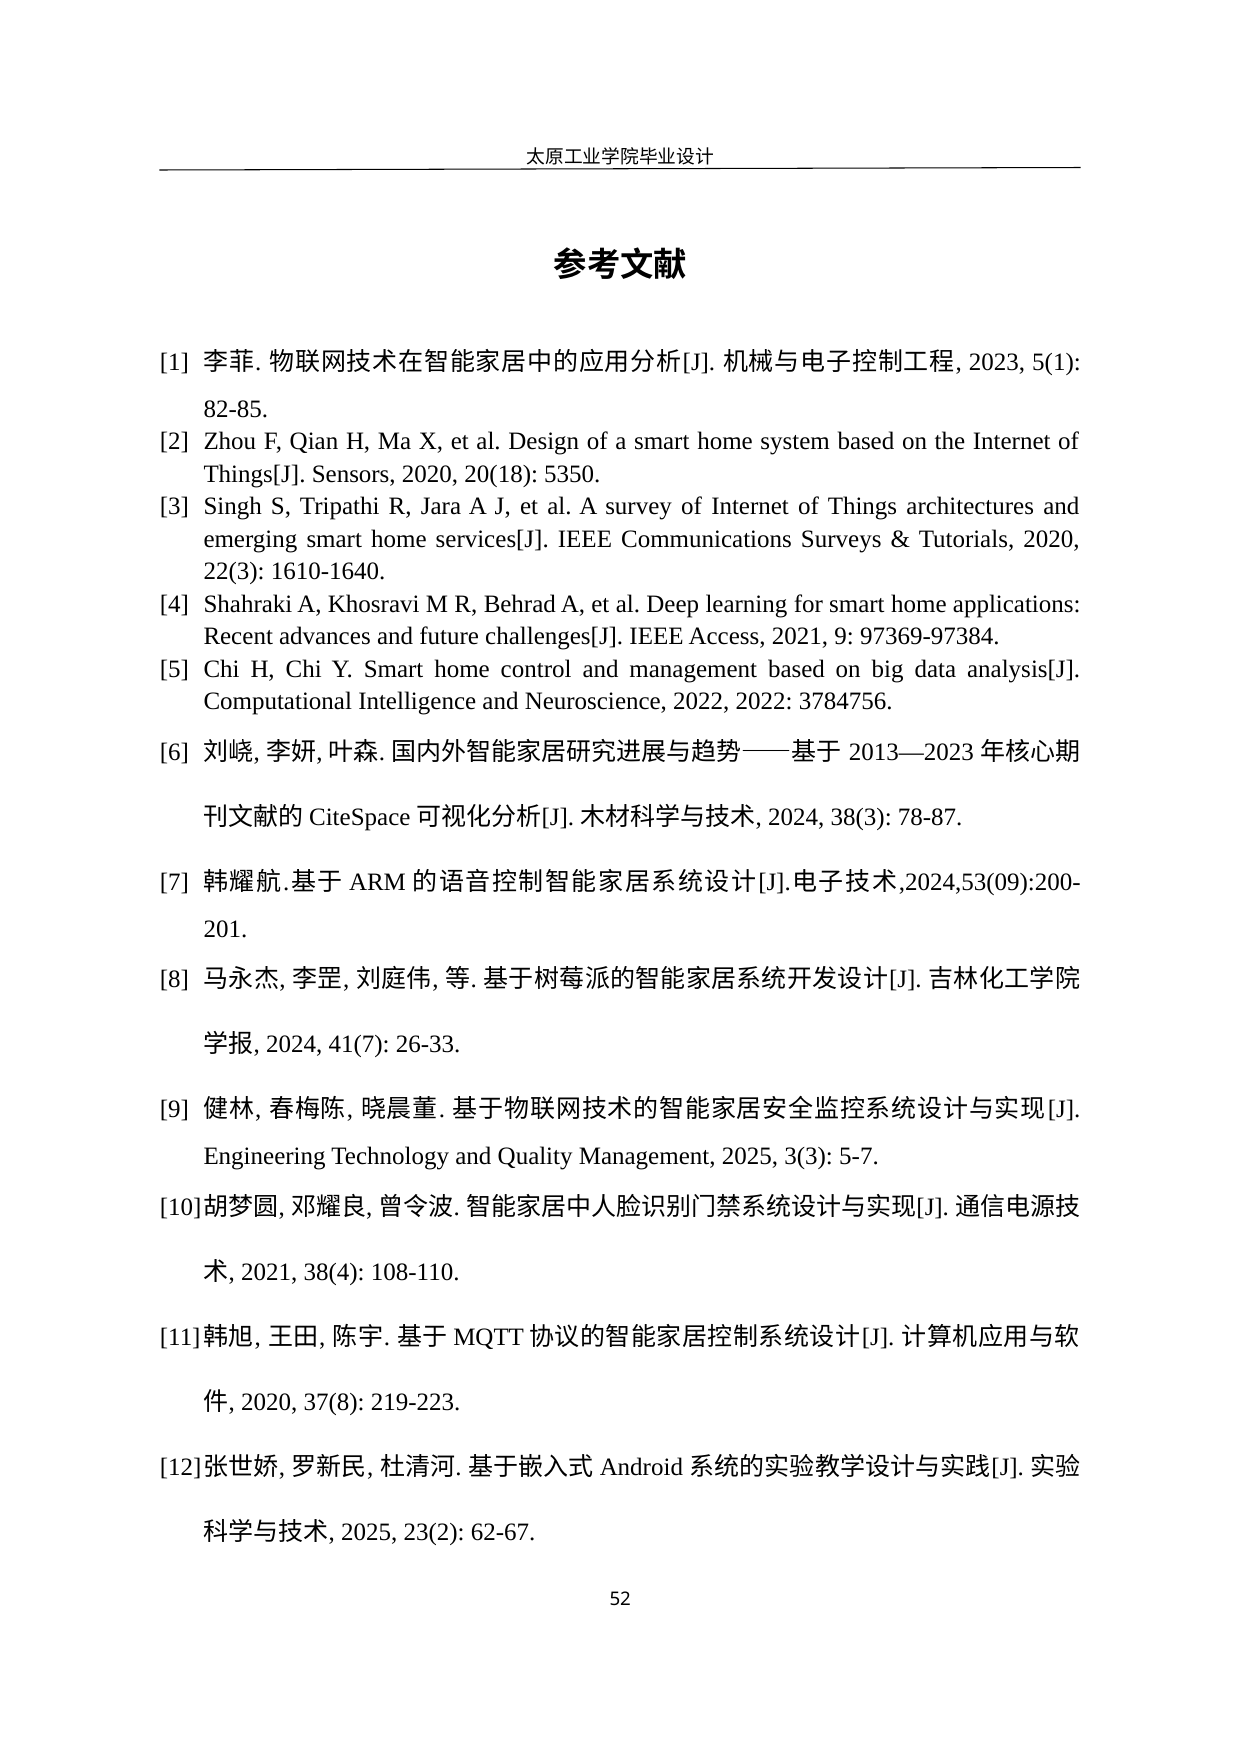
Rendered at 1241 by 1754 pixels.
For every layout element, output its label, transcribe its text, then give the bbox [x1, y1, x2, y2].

text Chi H, Chi Y. Smart home control and management based on big data analysis[J]. Computational Intelligence and Neuroscience, 2022, 2022: 3784756. [159, 652, 1081, 717]
text 马永杰, 李罡, 刘庭伟, 等. 基于树莓派的智能家居系统开发设计[J]. 吉林化工学院学报, 2024, 41(7): 26-33. [159, 944, 1081, 1074]
text 刘峣, 李妍, 叶森. 国内外智能家居研究进展与趋势——基于 2013—2023 年核心期刊文献的 CiteSpace 可视化分析[J]. 木材科学与技术, 2024, 38(3): 78-87. [159, 717, 1081, 847]
text 健林, 春梅陈, 晓晨董. 基于物联网技术的智能家居安全监控系统设计与实现[J]. Engineering Technology and Quality Management, 2025, 3(3): 5-7. [159, 1074, 1081, 1172]
text 韩耀航.基于ARM的语音控制智能家居系统设计[J].电子技术,2024,53(09):200-201. [159, 847, 1081, 944]
text 韩旭, 王田, 陈宇. 基于MQTT协议的智能家居控制系统设计[J]. 计算机应用与软件, 2020, 37(8): 219-223. [159, 1302, 1081, 1432]
text 胡梦圆, 邓耀良, 曾令波. 智能家居中人脸识别门禁系统设计与实现[J]. 通信电源技术, 2021, 38(4): 108-110. [159, 1172, 1081, 1302]
text Shahraki A, Khosravi M R, Behrad A, et al. Deep learning for smart home applications: Recent advances and future challenges[J]. IEEE Access, 2021, 9: 97369-97384. [159, 587, 1081, 652]
text Singh S, Tripathi R, Jara A J, et al. A survey of Internet of Things architectures and emerging smart home services[J]. IEEE Communications Surveys & Tutorials, 2020, 22(3): 1610-1640. [159, 489, 1081, 587]
text 张世娇, 罗新民, 杜清河. 基于嵌入式 Android 系统的实验教学设计与实践[J]. 实验科学与技术, 2025, 23(2): 62-67. [159, 1432, 1081, 1562]
text Zhou F, Qian H, Ma X, et al. Design of a smart home system based on the Internet of Things[J]. Sensors, 2020, 20(18): 5350. [159, 424, 1081, 489]
text 李菲. 物联网技术在智能家居中的应用分析[J]. 机械与电子控制工程, 2023, 5(1): 82-85. [159, 327, 1081, 424]
subtitle 参考文献 [159, 229, 1081, 294]
